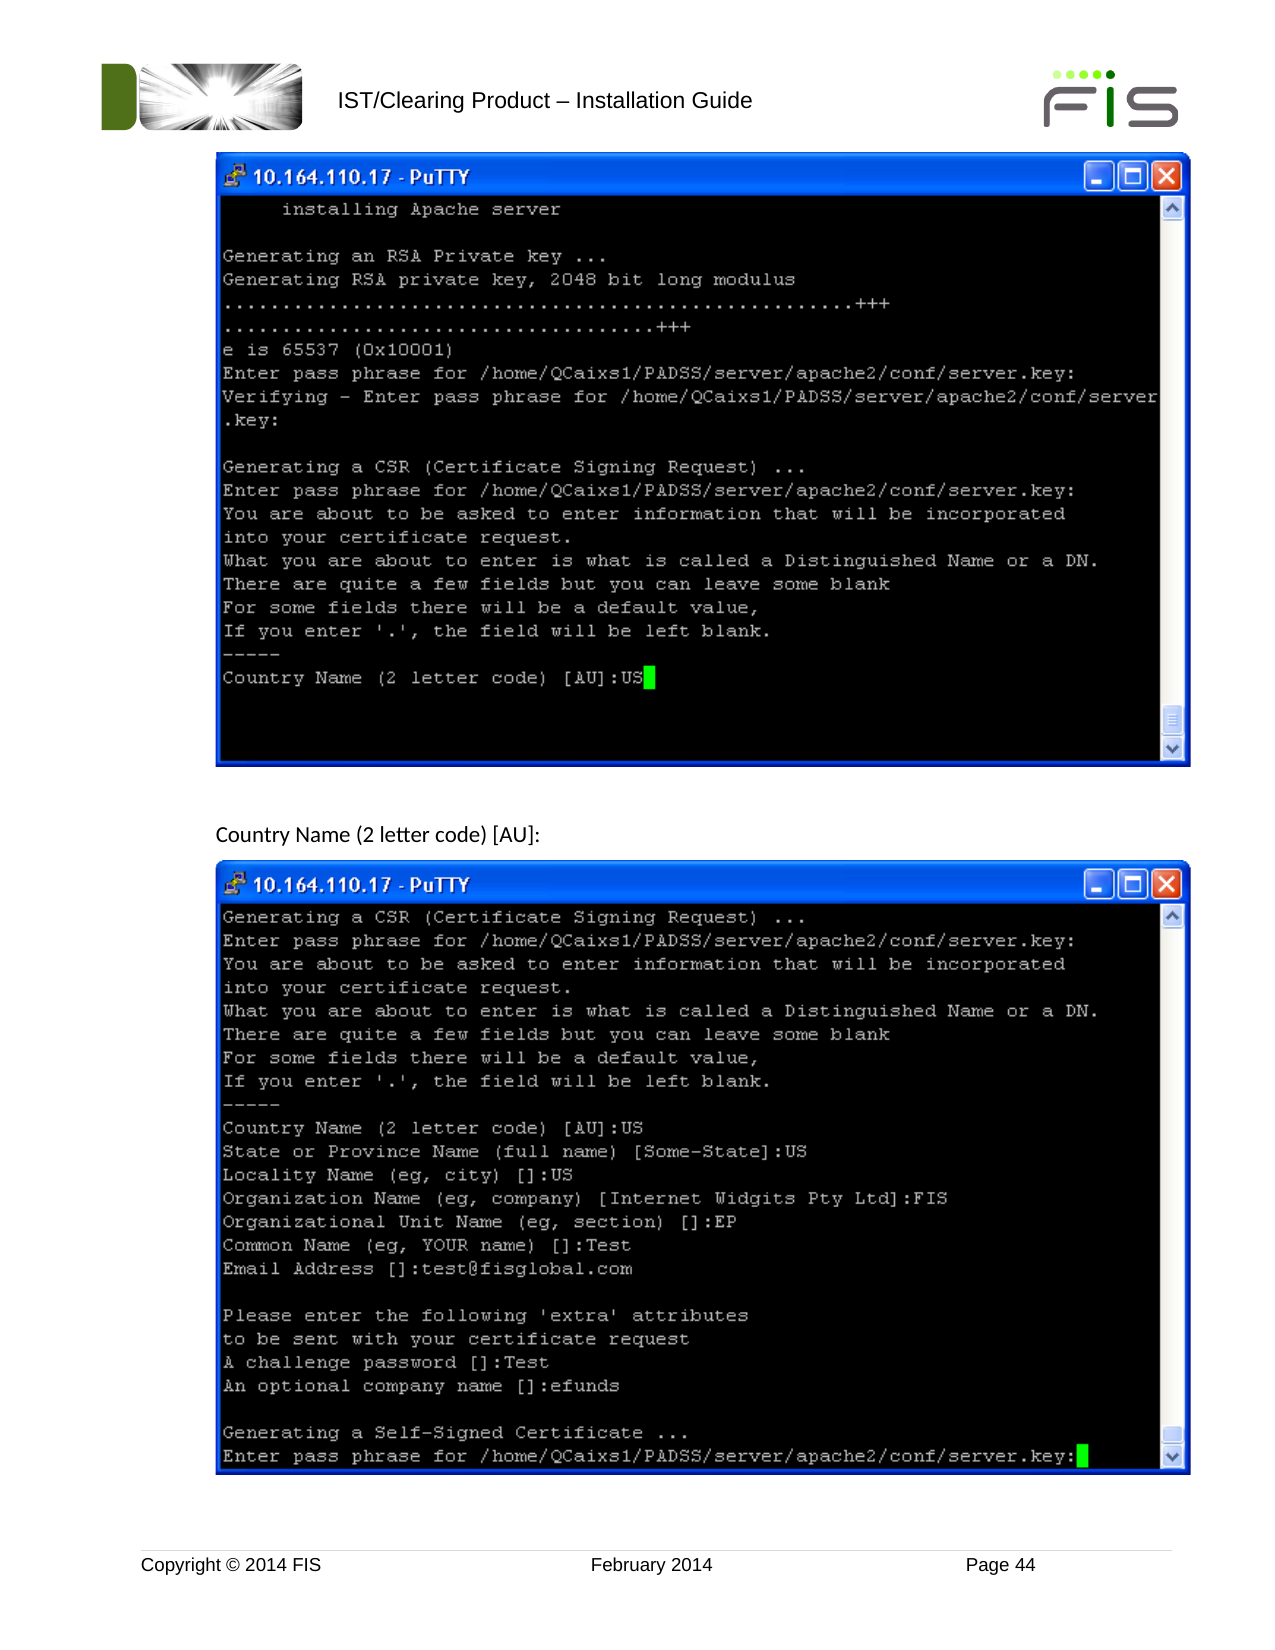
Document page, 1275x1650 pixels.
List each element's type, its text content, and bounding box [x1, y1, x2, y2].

text Country Name (2 letter code) [AU]: [216, 820, 1172, 848]
picture [215, 860, 1191, 1475]
picture [1043, 70, 1179, 127]
picture [101, 51, 313, 146]
picture [215, 152, 1191, 767]
